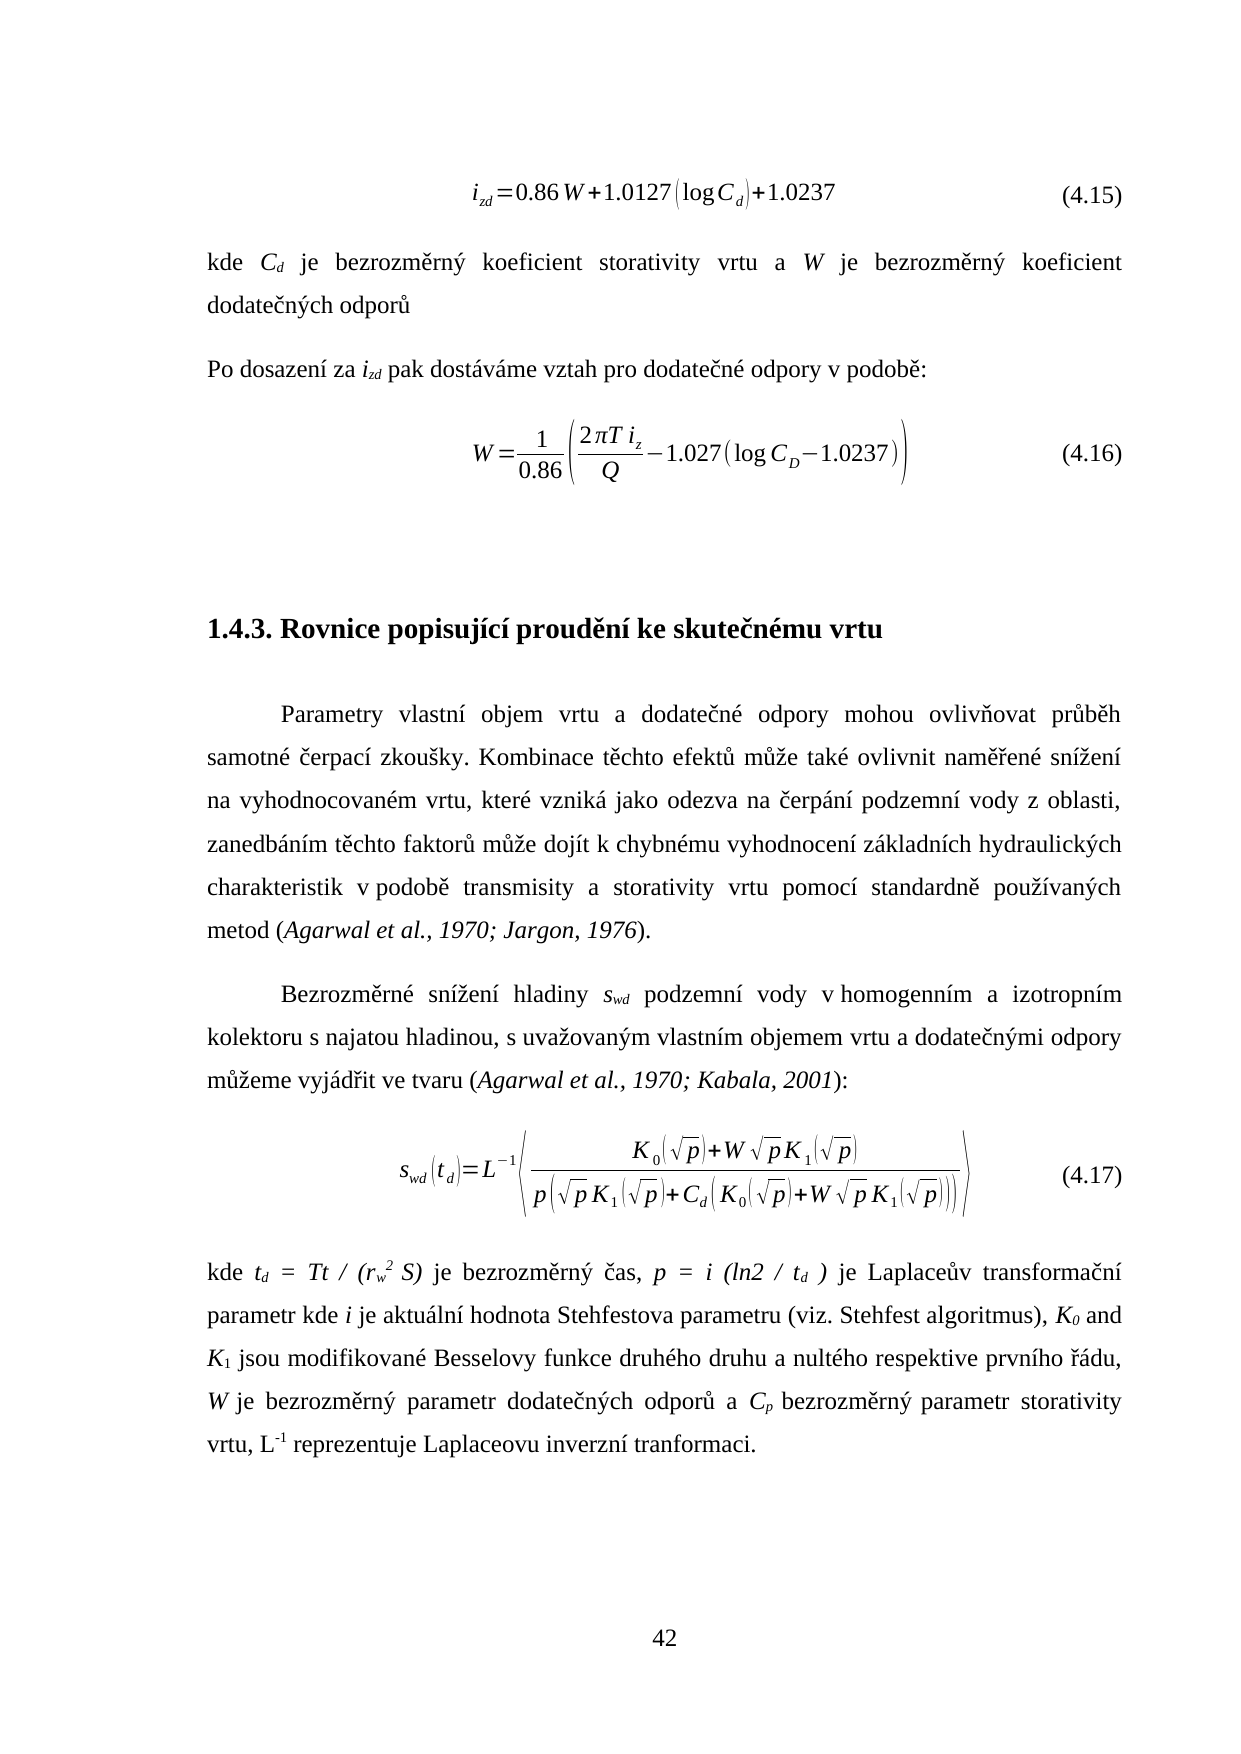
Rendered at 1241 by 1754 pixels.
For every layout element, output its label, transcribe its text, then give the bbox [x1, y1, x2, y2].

text Po dosazení za izd pak dostáváme vztah pro dodatečné odpory v podobě: [207, 354, 1122, 383]
text (4.17) [207, 1129, 1122, 1219]
text (4.16) [207, 418, 1122, 487]
text Parametry vlastní objem vrtu a dodatečné odpory mohou ovlivňovat průběh samotné čerpací zkoušky. Kombinace těchto efektů může také ovlivnit naměřené snížení na vyhodnocovaném vrtu, které vzniká jako odezva na čerpání podzemní vody z oblasti, zanedbáním těchto faktorů může dojít k chybnému vyhodnocení základních hydraulických charakteristik v podobě transmisity a storativity vrtu pomocí standardně používaných metod (Agarwal et al., 1970; Jargon, 1976). [207, 699, 1122, 944]
subtitle 1.4.3. Rovnice popisující proudění ke skutečnému vrtu [207, 611, 1122, 645]
text (4.15) [207, 177, 1122, 212]
text Bezrozměrné snížení hladiny swd podzemní vody v homogenním a izotropním kolektoru s najatou hladinou, s uvažovaným vlastním objemem vrtu a dodatečnými odpory můžeme vyjádřit ve tvaru (Agarwal et al., 1970; Kabala, 2001): [207, 979, 1122, 1094]
text kde td = Tt / (rw2 S) je bezrozměrný čas, p = i (ln2 / td ) je Laplaceův transformační parametr kde i je aktuální hodnota Stehfestova parametru (viz. Stehfest algoritmus), K0 and K1 jsou modifikované Besselovy funkce druhého druhu a nultého respektive prvního řádu, W je bezrozměrný parametr dodatečných odporů a Cp bezrozměrný parametr storativity vrtu, L-1 reprezentuje Laplaceovu inverzní tranformaci. [207, 1257, 1122, 1458]
text kde Cd je bezrozměrný koeficient storativity vrtu a W je bezrozměrný koeficient dodatečných odporů [207, 247, 1122, 319]
